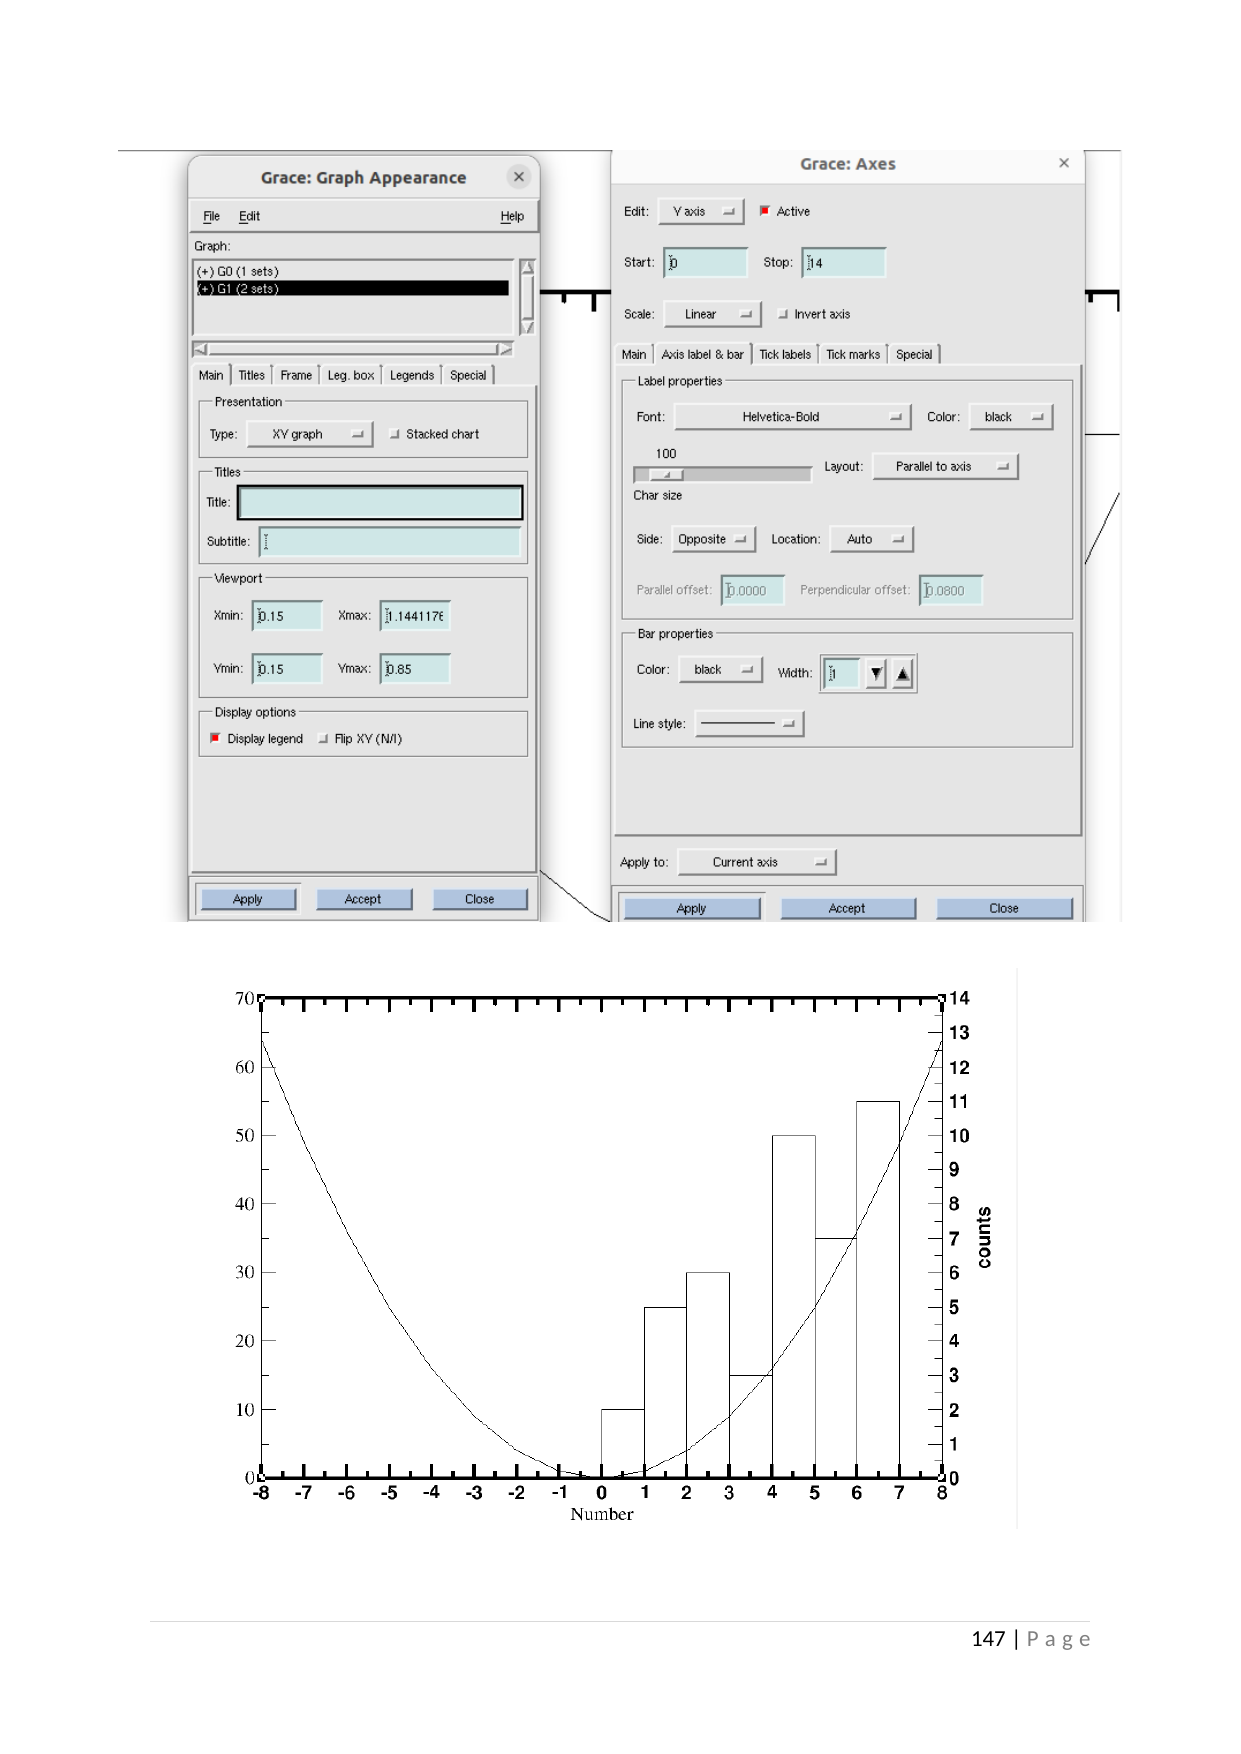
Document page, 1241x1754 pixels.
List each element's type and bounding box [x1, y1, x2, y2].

picture [222, 968, 1018, 1529]
picture [118, 150, 1123, 922]
